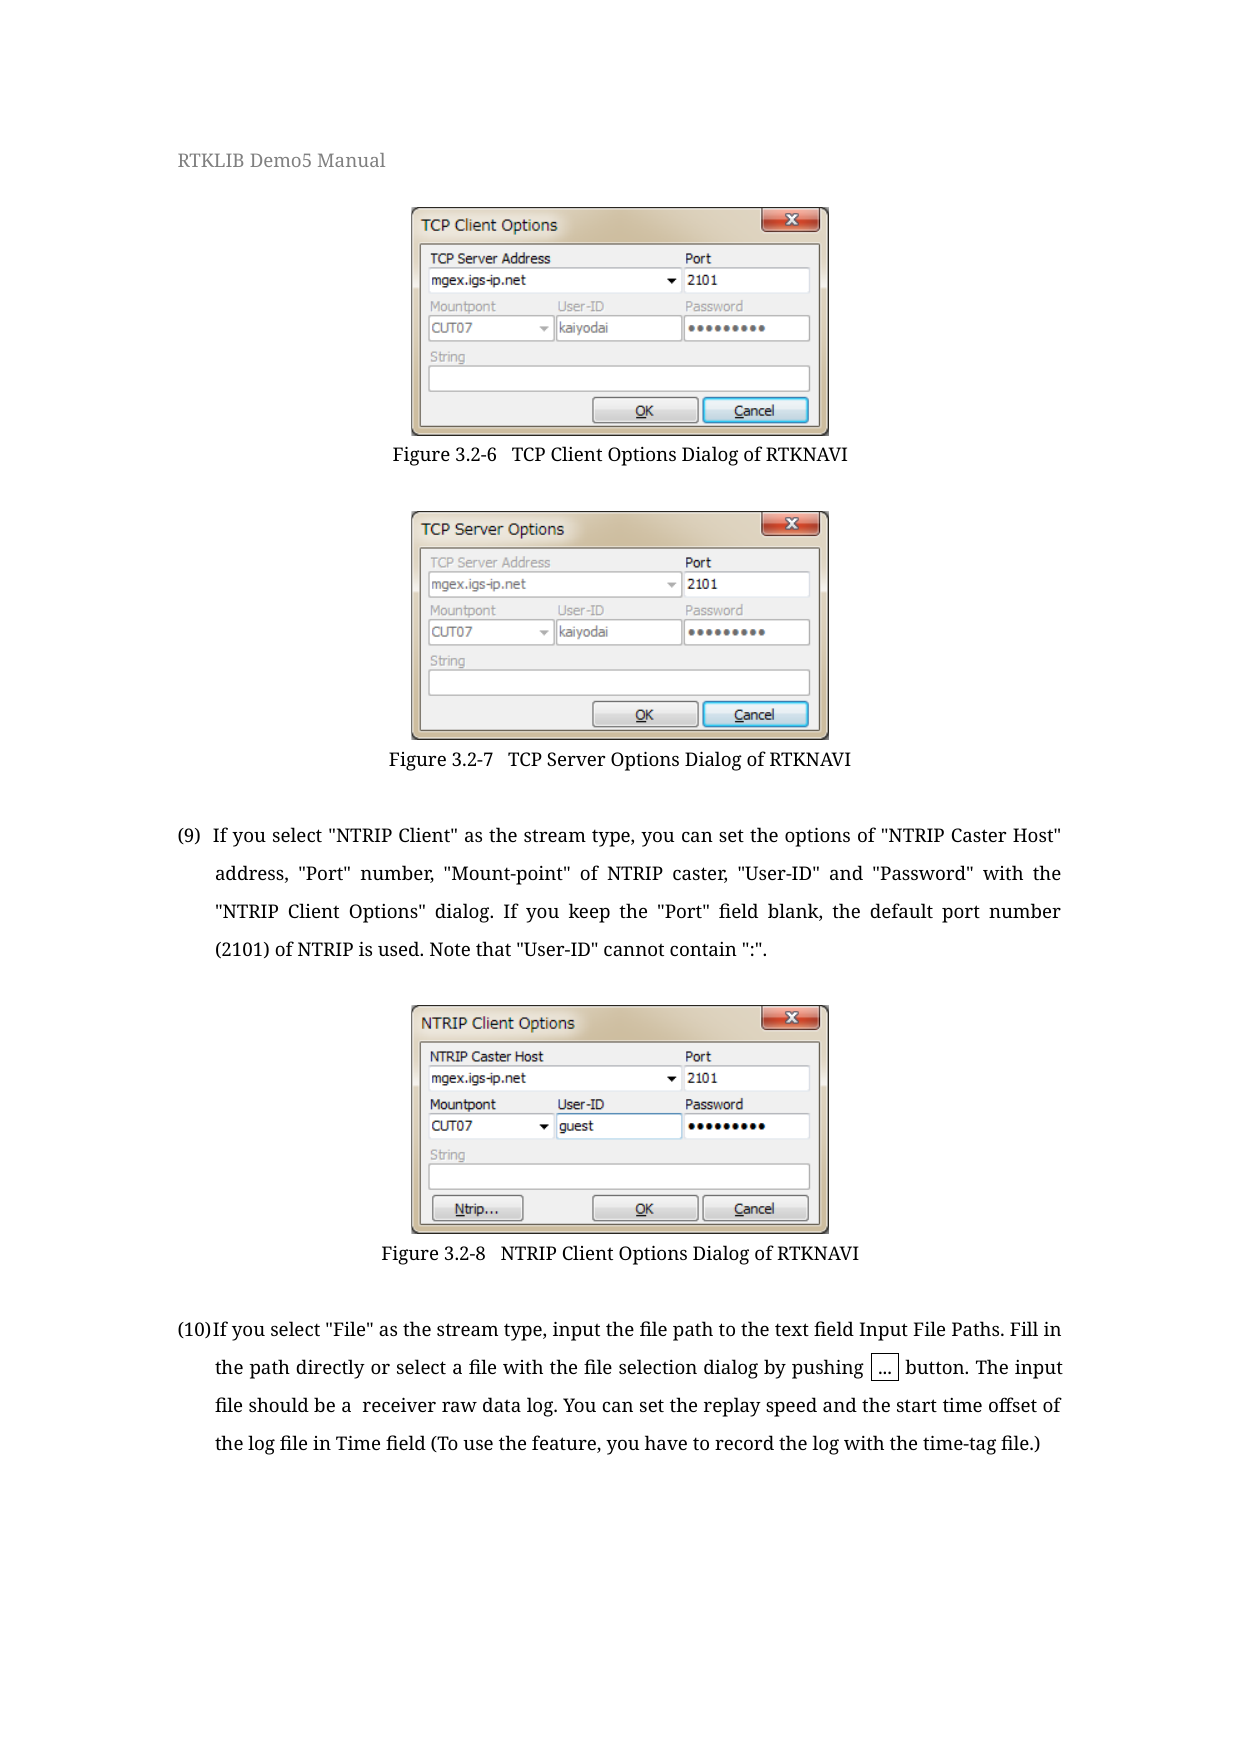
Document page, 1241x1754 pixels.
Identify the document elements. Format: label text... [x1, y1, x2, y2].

picture [411, 1005, 829, 1234]
list If you select "File" as the stream type, input the file path to the text field Input File Paths. Fill in the path directly or select a file with the file selection dialog by pushing ... button. The input file should be a receiver raw data log. You can set the replay speed and the start time offset of the log file in Time field (To use the feature, you have to record the log with the time-tag file.) [177, 1310, 1063, 1462]
text Figure 3.2-7 TCP Server Options Dialog of RTKNAVI [177, 740, 1063, 778]
list If you select "NTRIP Client" as the stream type, you can set the options of "NTRIP Caster Host" address, "Port" number, "Mount-point" of NTRIP caster, "User-ID" and "Password" with the "NTRIP Client Options" dialog. If you keep the "Port" field blank, the default port number (2101) of NTRIP is used. Note that "User-ID" cannot contain ":". [177, 816, 1063, 968]
text Figure 3.2-8 NTRIP Client Options Dialog of RTKNAVI [177, 1234, 1063, 1272]
picture [411, 511, 829, 740]
text Figure 3.2-6 TCP Client Options Dialog of RTKNAVI [177, 436, 1063, 473]
picture [411, 207, 829, 436]
